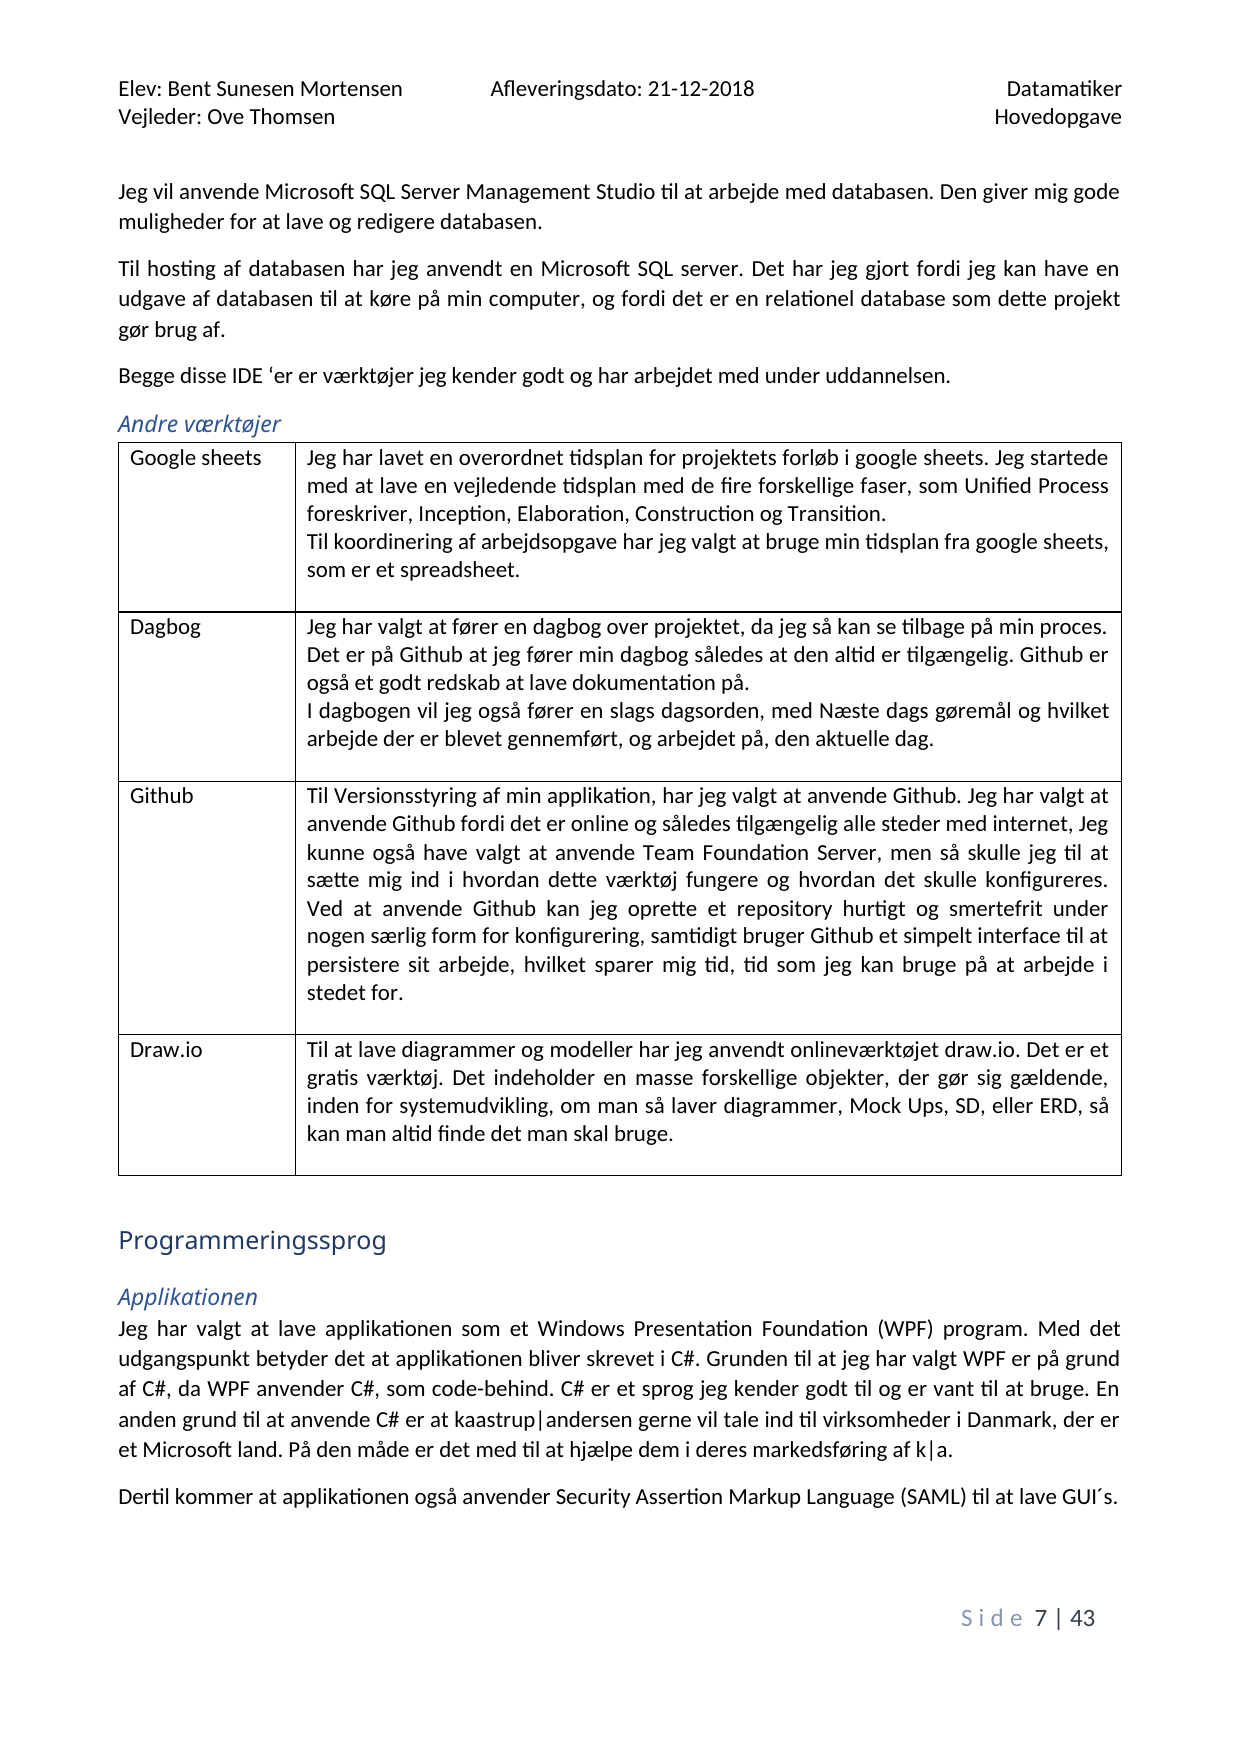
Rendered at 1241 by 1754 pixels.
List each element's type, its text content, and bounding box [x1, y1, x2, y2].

table_cell Til at lave diagrammer og modeller har jeg anvendt onlineværktøjet draw.io. Det er et gratis værktøj. Det indeholder en masse forskellige objekter, der gør sig gældende, inden for systemudvikling, om man så laver diagrammer, Mock Ups, SD, eller ERD, så kan man altid finde det man skal bruge. [296, 1035, 1121, 1175]
subtitle Andre værktøjer [118, 408, 1122, 440]
table_cell Github [119, 782, 295, 1034]
table_cell Dagbog [119, 613, 295, 781]
text Dertil kommer at applikationen også anvender Security Assertion Markup Language (SAML) til at lave GUI´s. [118, 1482, 1122, 1510]
subtitle Programmeringssprog [118, 1223, 1122, 1257]
text Jeg har valgt at lave applikationen som et Windows Presentation Foundation (WPF) program. Med det udgangspunkt betyder det at applikationen bliver skrevet i C#. Grunden til at jeg har valgt WPF er på grund af C#, da WPF anvender C#, som code-behind. C# er et sprog jeg kender godt til og er vant til at bruge. En anden grund til at anvende C# er at kaastrup|andersen gerne vil tale ind til virksomheder i Danmark, der er et Microsoft land. På den måde er det med til at hjælpe dem i deres markedsføring af k|a. [118, 1314, 1122, 1463]
text Til hosting af databasen har jeg anvendt en Microsoft SQL server. Det har jeg gjort fordi jeg kan have en udgave af databasen til at køre på min computer, og fordi det er en relationel database som dette projekt gør brug af. [118, 254, 1122, 343]
table_cell Jeg har valgt at fører en dagbog over projektet, da jeg så kan se tilbage på min proces. Det er på Github at jeg fører min dagbog således at den altid er tilgængelig. Github er også et godt redskab at lave dokumentation på. I dagbogen vil jeg også fører en slags dagsorden, med Næste dags gøremål og hvilket arbejde der er blevet gennemført, og arbejdet på, den aktuelle dag. [296, 613, 1121, 781]
table_header Jeg har lavet en overordnet tidsplan for projektets forløb i google sheets. Jeg startede med at lave en vejledende tidsplan med de fire forskellige faser, som Unified Process foreskriver, Inception, Elaboration, Construction og Transition. Til koordinering af arbejdsopgave har jeg valgt at bruge min tidsplan fra google sheets, som er et spreadsheet. [296, 443, 1121, 611]
text Jeg vil anvende Microsoft SQL Server Management Studio til at arbejde med databasen. Den giver mig gode muligheder for at lave og redigere databasen. [118, 177, 1122, 235]
table_cell Til Versionsstyring af min applikation, har jeg valgt at anvende Github. Jeg har valgt at anvende Github fordi det er online og således tilgængelig alle steder med internet, Jeg kunne også have valgt at anvende Team Foundation Server, men så skulle jeg til at sætte mig ind i hvordan dette værktøj fungere og hvordan det skulle konfigureres. Ved at anvende Github kan jeg oprette et repository hurtigt og smertefrit under nogen særlig form for konfigurering, samtidigt bruger Github et simpelt interface til at persistere sit arbejde, hvilket sparer mig tid, tid som jeg kan bruge på at arbejde i stedet for. [296, 782, 1121, 1034]
table_header Google sheets [119, 443, 295, 611]
table_cell Draw.io [119, 1035, 295, 1175]
subtitle Applikationen [118, 1280, 1122, 1312]
text Begge disse IDE ‘er er værktøjer jeg kender godt og har arbejdet med under uddannelsen. [118, 362, 1122, 389]
